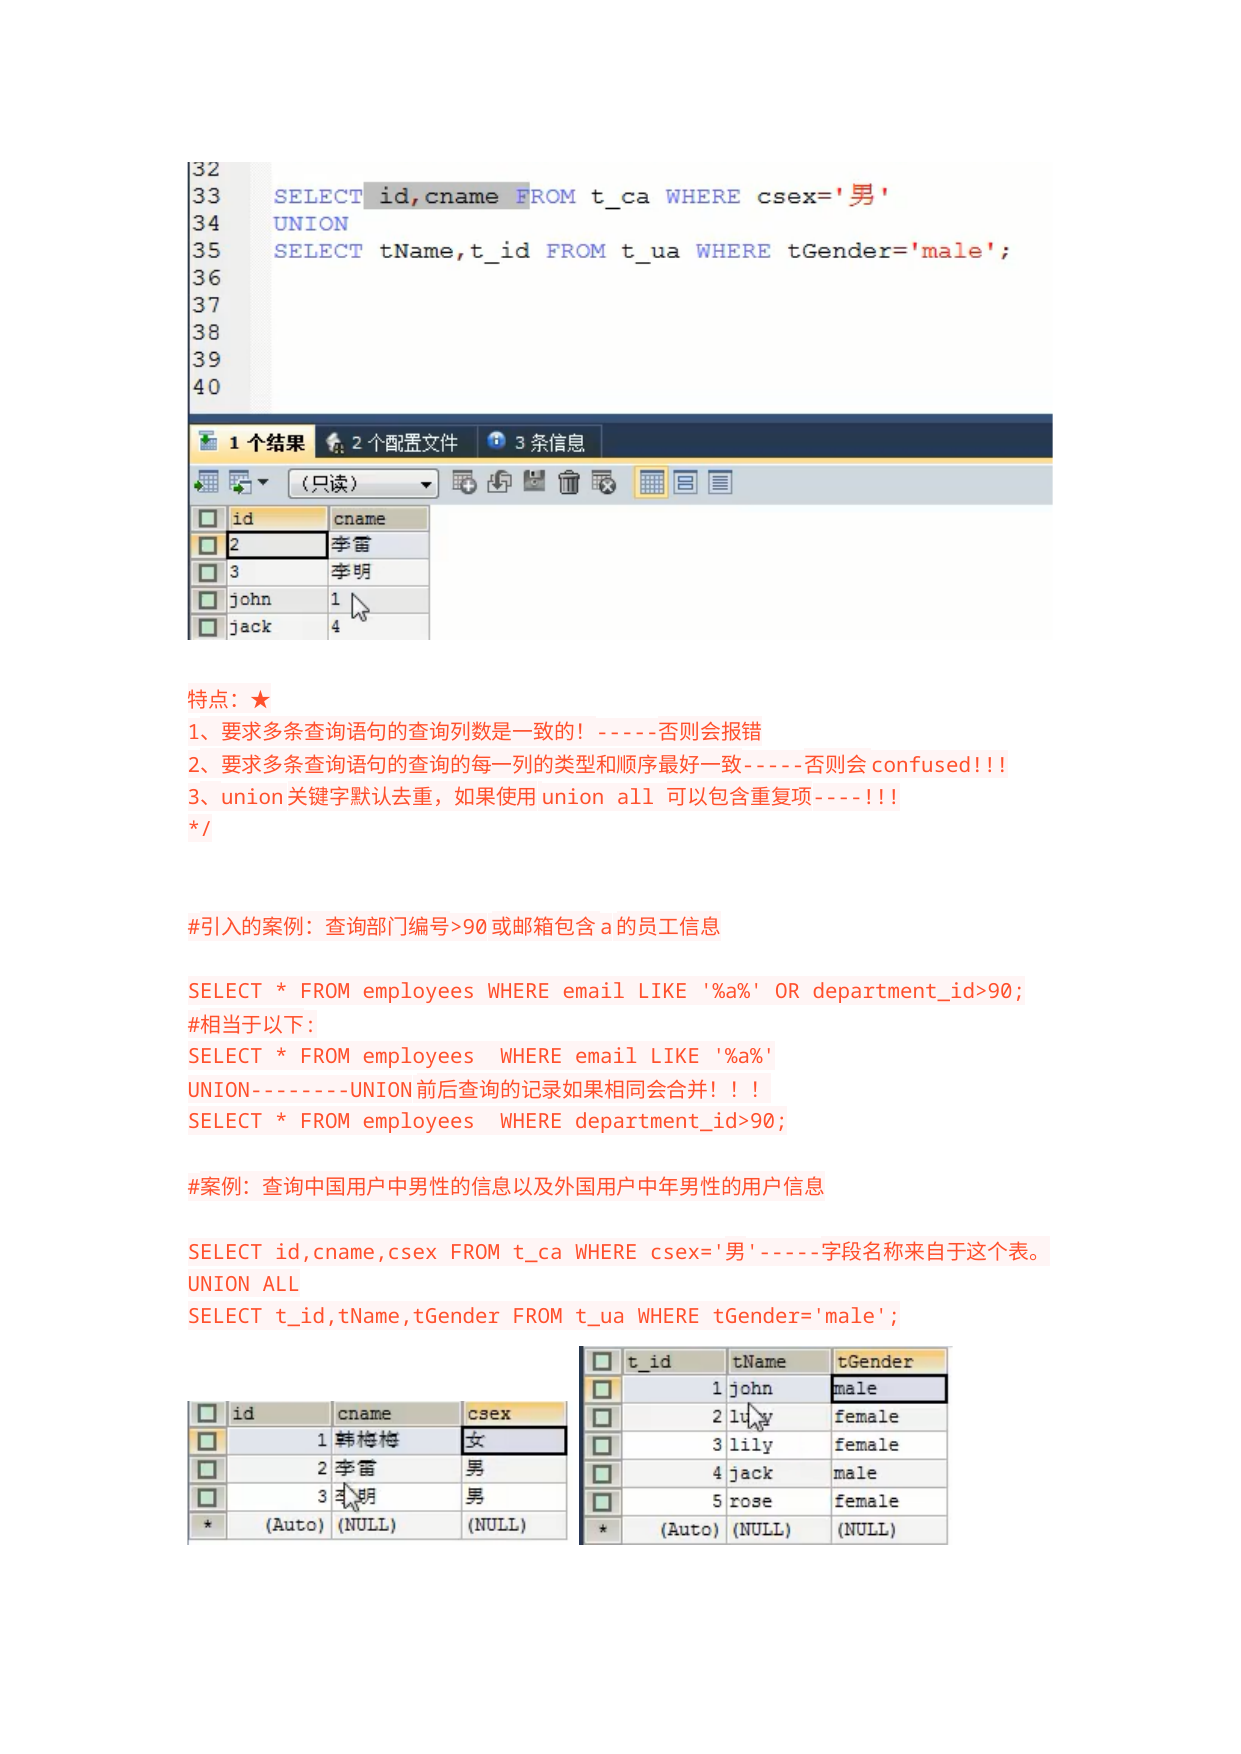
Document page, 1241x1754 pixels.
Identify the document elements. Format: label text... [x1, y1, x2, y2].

text #案例：查询中国用户中男性的信息以及外国用户中年男性的用户信息 [187, 1169, 1053, 1202]
text */ [187, 812, 1053, 844]
text #相当于以下: [187, 1007, 1053, 1039]
picture [579, 1346, 953, 1545]
text 2、要求多条查询语句的查询的每一列的类型和顺序最好一致-----否则会confused!!! [187, 747, 1053, 779]
text 3、union关键字默认去重，如果使用union all 可以包含重复项----!!! [187, 779, 1053, 812]
text UNION ALL [187, 1267, 1053, 1299]
text SELECT * FROM employees WHERE email LIKE '%a%' [187, 1039, 1053, 1072]
picture [187, 1401, 574, 1545]
text SELECT t_id,tName,tGender FROM t_ua WHERE tGender='male'; [187, 1299, 1053, 1332]
text UNION--------UNION前后查询的记录如果相同会合并！！！ [187, 1072, 1053, 1104]
text #引入的案例：查询部门编号>90或邮箱包含a的员工信息 [187, 909, 1053, 942]
picture [187, 162, 1053, 640]
text SELECT id,cname,csex FROM t_ca WHERE csex='男'-----字段名称来自于这个表。 [187, 1234, 1053, 1267]
text 1、要求多条查询语句的查询列数是一致的！-----否则会报错 [187, 714, 1053, 747]
text SELECT * FROM employees WHERE email LIKE '%a%' OR department_id>90; [187, 974, 1053, 1007]
text SELECT * FROM employees WHERE department_id>90; [187, 1104, 1053, 1137]
text 特点：★ [187, 682, 1053, 714]
